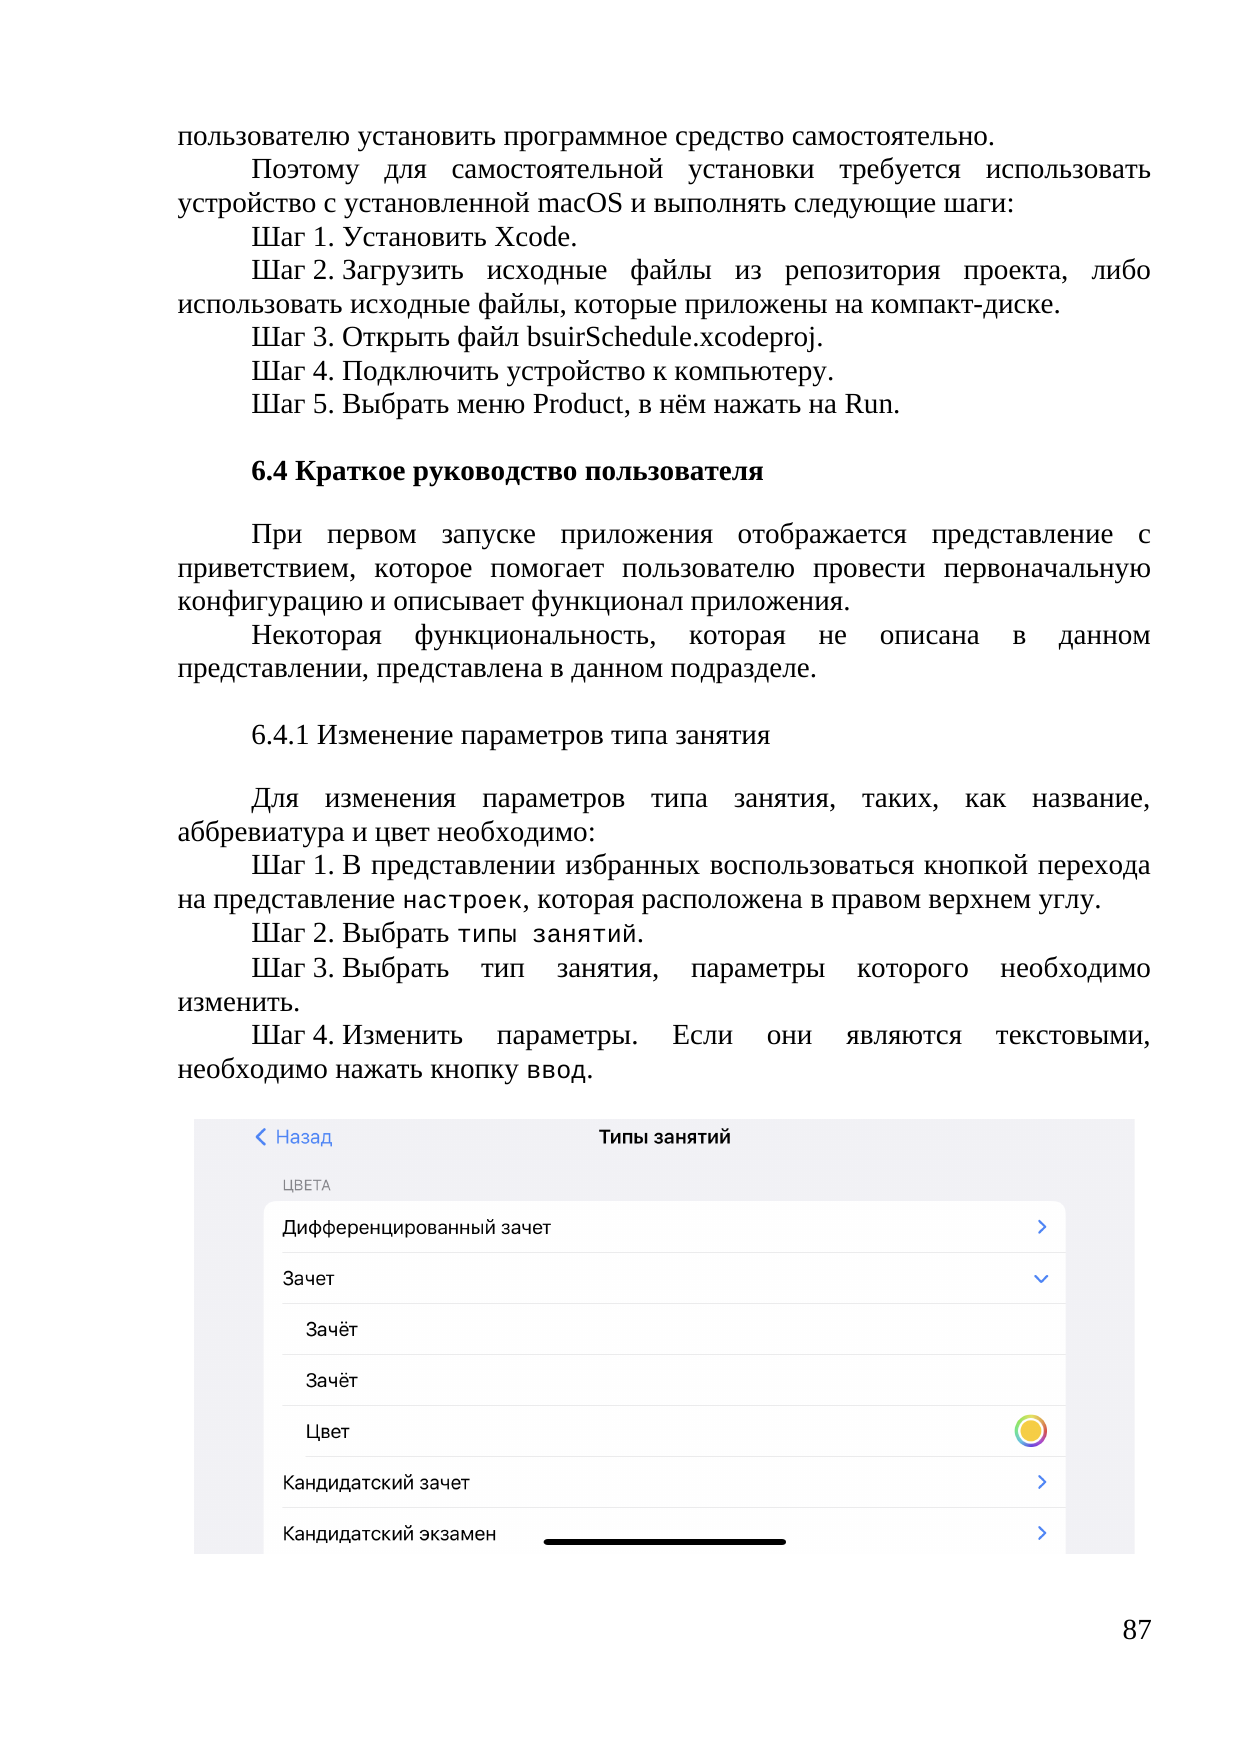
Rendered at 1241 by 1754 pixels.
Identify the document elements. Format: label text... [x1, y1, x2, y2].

subtitle Изменение параметров типа занятия [251, 717, 1152, 751]
text При первом запуске приложения отображается представление с приветствием, которое помогает пользователю провести первоначальную конфигурацию и описывает функционал приложения. [177, 516, 1152, 617]
text Некоторая функциональность, которая не описана в данном представлении, представлена в данном подразделе. [177, 617, 1152, 684]
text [177, 118, 1152, 152]
text Шаг 3. Открыть файл bsuirSchedule.xcodeproj. [177, 319, 1152, 353]
subtitle Краткое руководство пользователя [251, 453, 1152, 487]
text Шаг 3. Выбрать тип занятия, параметры которого необходимо изменить. [177, 950, 1152, 1017]
text Шаг 4. Подключить устройство к компьютеру. [177, 353, 1152, 386]
text Шаг 2. Выбрать типы занятий. [177, 916, 1152, 950]
picture [194, 1119, 1135, 1554]
text Шаг 4. Изменить параметры. Если они являются текстовыми, необходимо нажать кнопку ввод. [177, 1017, 1152, 1086]
text Шаг 1. Установить Xcode. [177, 219, 1152, 252]
text Шаг 1. В представлении избранных воспользоваться кнопкой перехода на представление настроек, которая расположена в правом верхнем углу. [177, 847, 1152, 916]
text Шаг 5. Выбрать меню Product, в нём нажать на Run. [177, 386, 1152, 420]
text Шаг 2. Загрузить исходные файлы из репозитория проекта, либо использовать исходные файлы, которые приложены на компакт-диске. [177, 252, 1152, 319]
text Для изменения параметров типа занятия, таких, как название, аббревиатура и цвет необходимо: [177, 780, 1152, 847]
text Поэтому для самостоятельной установки требуется использовать устройство с установленной macOS и выполнять следующие шаги: [177, 152, 1152, 219]
